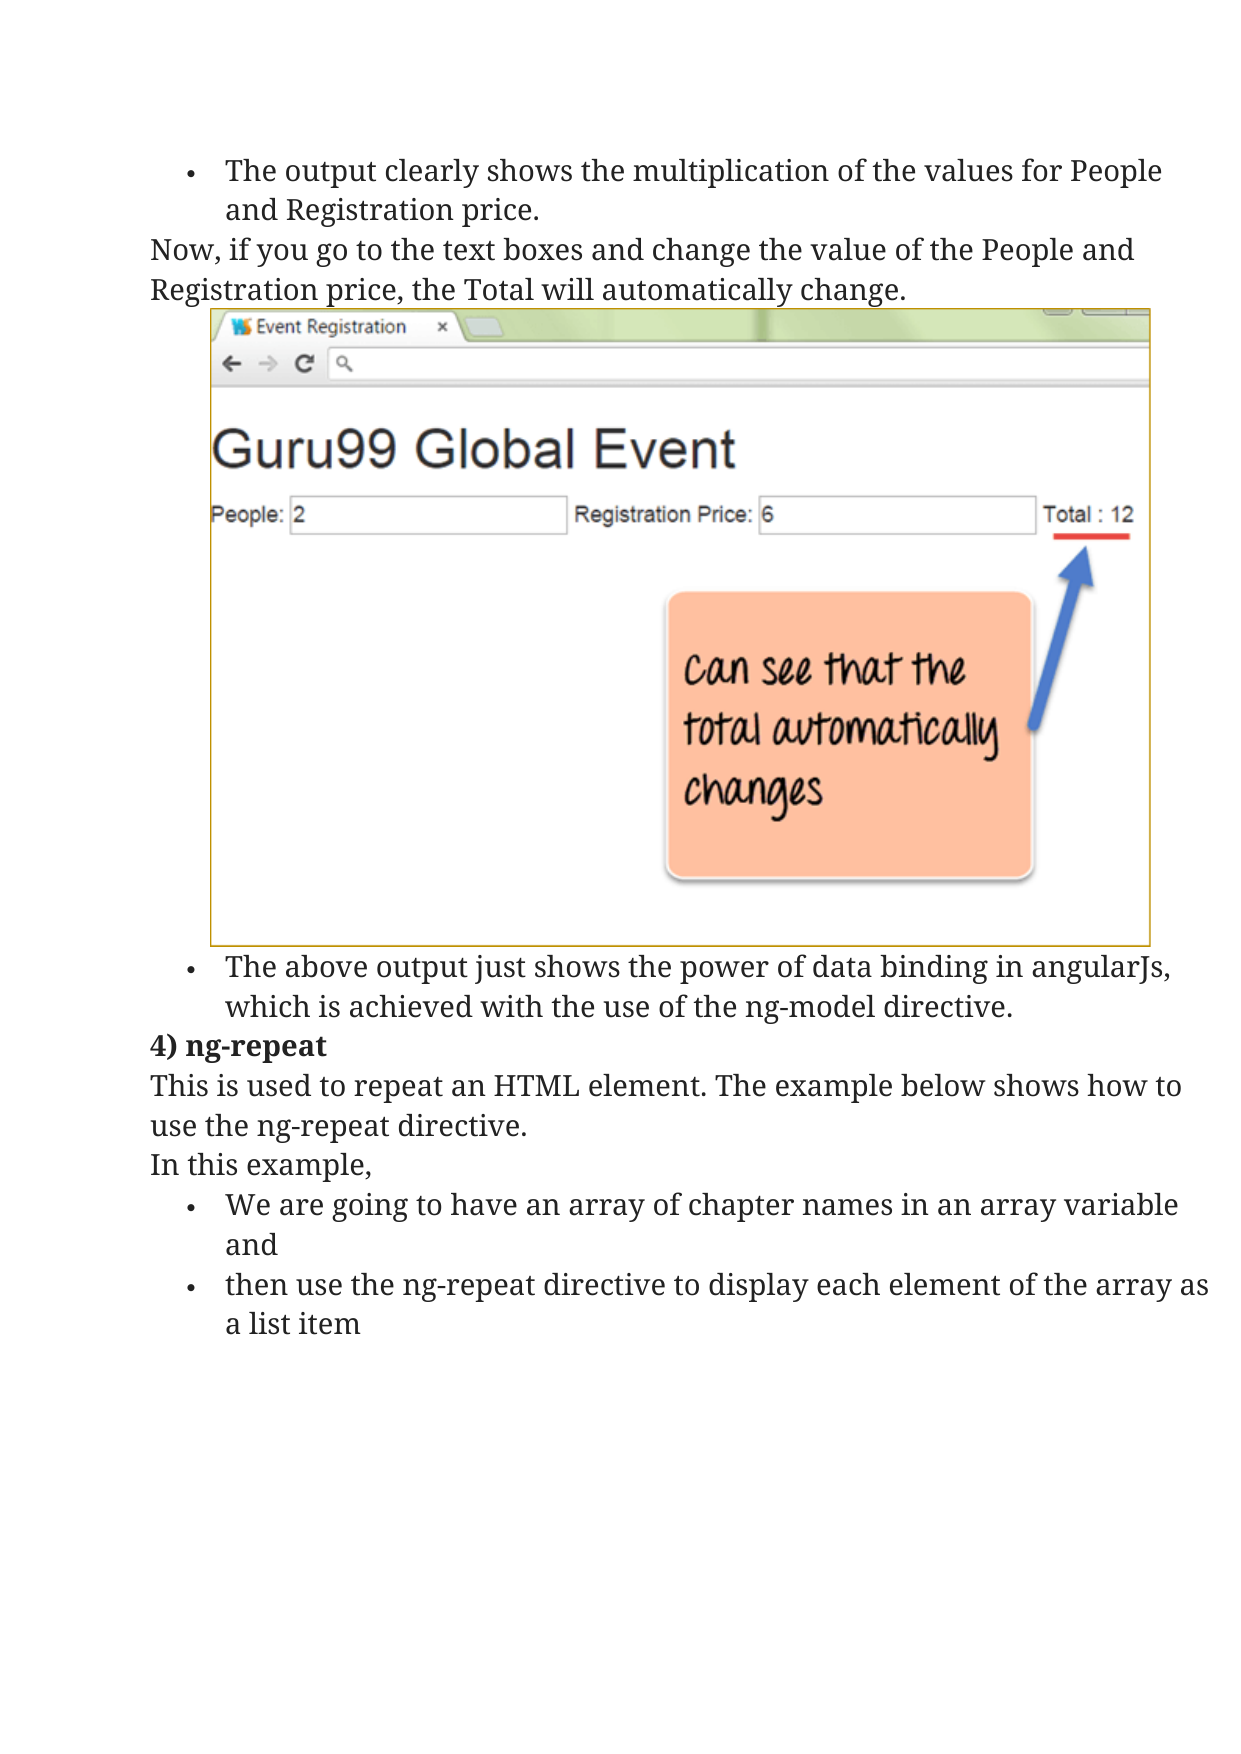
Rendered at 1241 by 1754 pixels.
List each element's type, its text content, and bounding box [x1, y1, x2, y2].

list then use the ng-repeat directive to display each element of the array as a list item [187, 1264, 1211, 1343]
picture [210, 308, 1151, 947]
text Now, if you go to the text boxes and change the value of the People and Registration price, the Total will automatically change. [150, 229, 1211, 309]
list The above output just shows the power of data binding in angularJs, which is achieved with the use of the ng-model directive. [187, 946, 1211, 1026]
list We are going to have an array of chapter names in an array variable and [187, 1184, 1211, 1264]
list The output clearly shows the multiplication of the values for People and Registration price. [187, 150, 1211, 229]
text This is used to repeat an HTML element. The example below shows how to use the ng-repeat directive. [150, 1065, 1211, 1145]
text 4) ng-repeat [150, 1026, 1211, 1065]
text In this example, [150, 1145, 1211, 1184]
